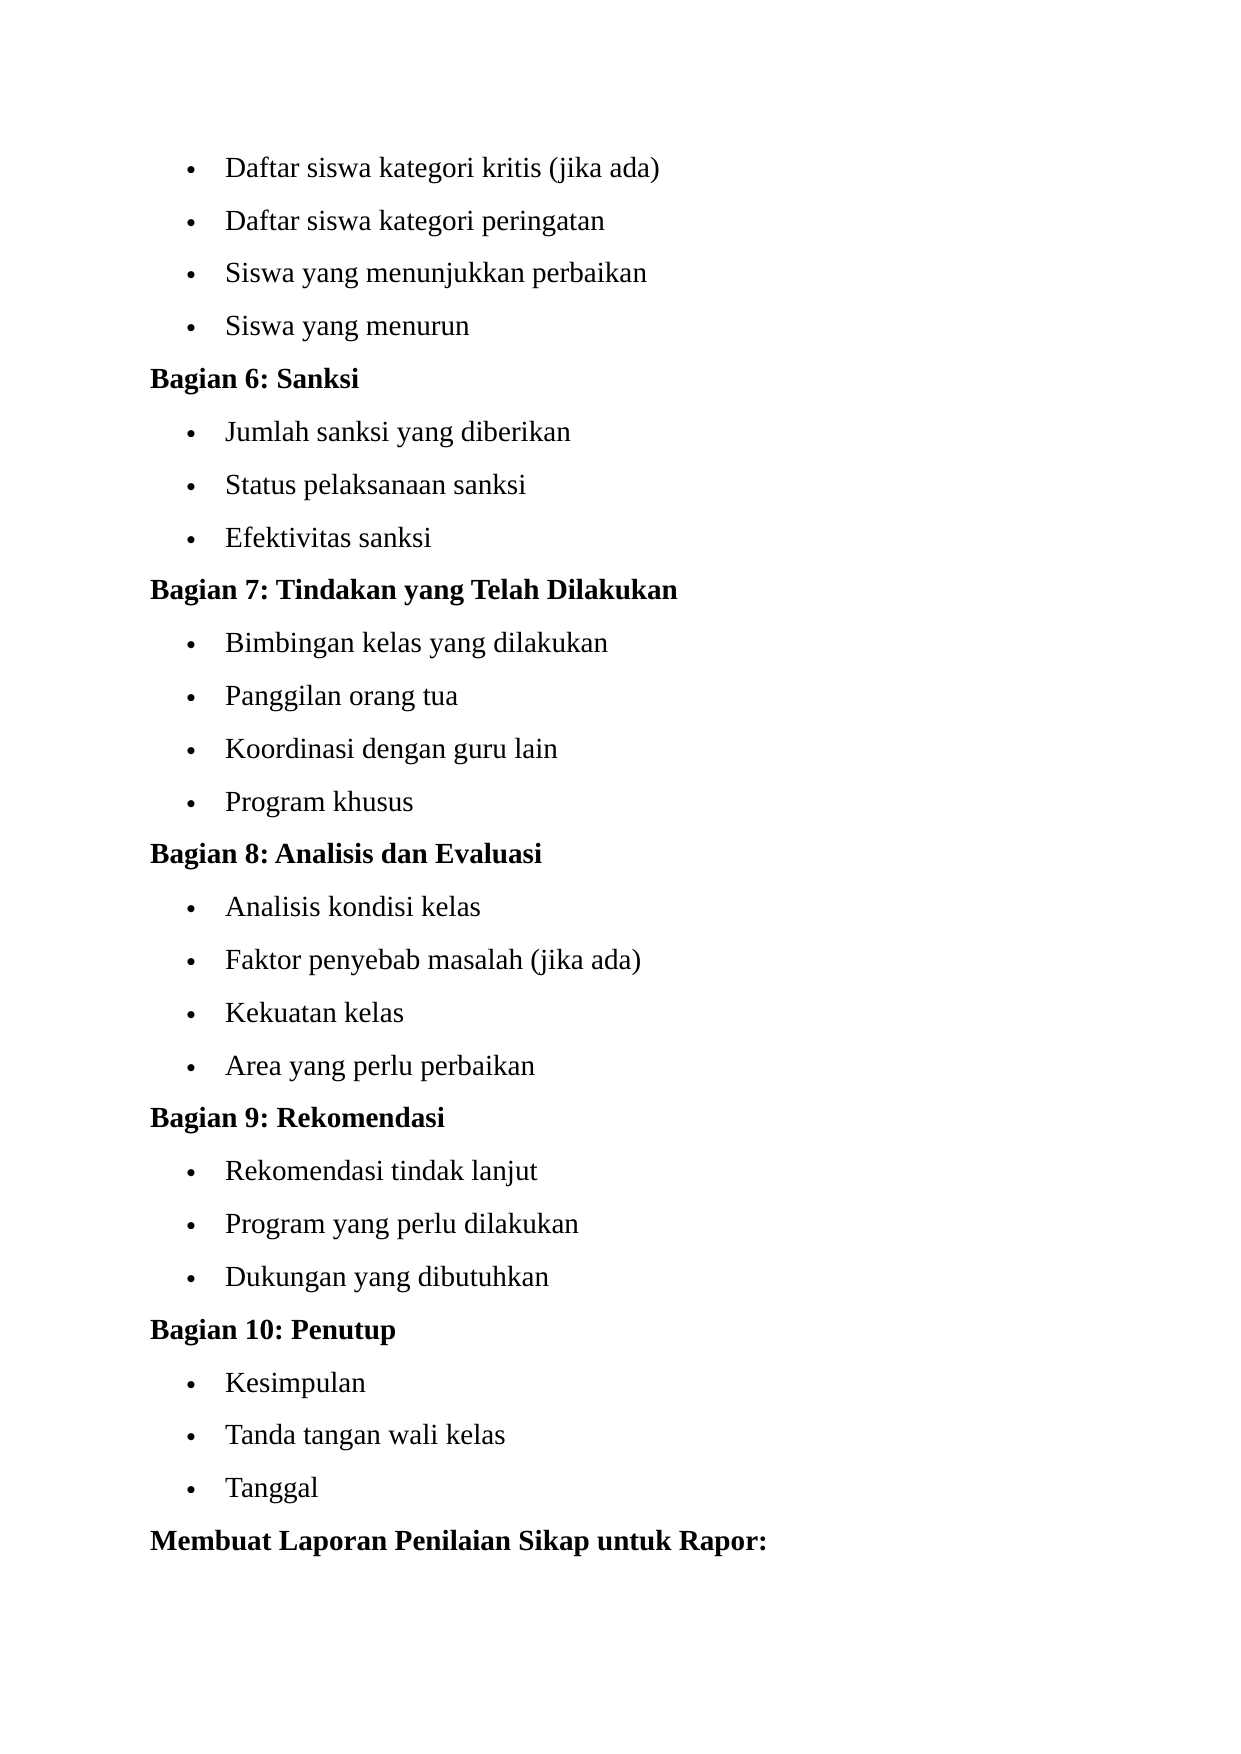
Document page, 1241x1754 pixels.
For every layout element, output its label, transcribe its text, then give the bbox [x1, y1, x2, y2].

text Bagian 8: Analisis dan Evaluasi [150, 837, 1090, 870]
list Program yang perlu dilakukan [187, 1206, 1090, 1240]
list Siswa yang menurun [187, 308, 1090, 342]
list Analisis kondisi kelas [187, 889, 1090, 923]
list Faktor penyebab masalah (jika ada) [187, 942, 1090, 976]
list Efektivitas sanksi [187, 520, 1090, 553]
list Siswa yang menunjukkan perbaikan [187, 256, 1090, 289]
list Tanggal [187, 1470, 1090, 1504]
list Kekuatan kelas [187, 995, 1090, 1028]
list Dukungan yang dibutuhkan [187, 1259, 1090, 1293]
list Bimbingan kelas yang dilakukan [187, 625, 1090, 659]
list Tanda tangan wali kelas [187, 1417, 1090, 1451]
text Bagian 10: Penutup [150, 1312, 1090, 1345]
list Rekomendasi tindak lanjut [187, 1153, 1090, 1187]
list Program khusus [187, 784, 1090, 817]
list Panggilan orang tua [187, 678, 1090, 712]
text Membuat Laporan Penilaian Sikap untuk Rapor: [150, 1523, 1090, 1557]
list Area yang perlu perbaikan [187, 1048, 1090, 1081]
list Koordinasi dengan guru lain [187, 731, 1090, 764]
text Bagian 9: Rekomendasi [150, 1101, 1090, 1134]
list Jumlah sanksi yang diberikan [187, 414, 1090, 448]
text Bagian 7: Tindakan yang Telah Dilakukan [150, 572, 1090, 606]
list Daftar siswa kategori peringatan [187, 203, 1090, 236]
list Status pelaksanaan sanksi [187, 467, 1090, 500]
list Kesimpulan [187, 1365, 1090, 1398]
text Bagian 6: Sanksi [150, 361, 1090, 395]
list Daftar siswa kategori kritis (jika ada) [187, 150, 1090, 183]
